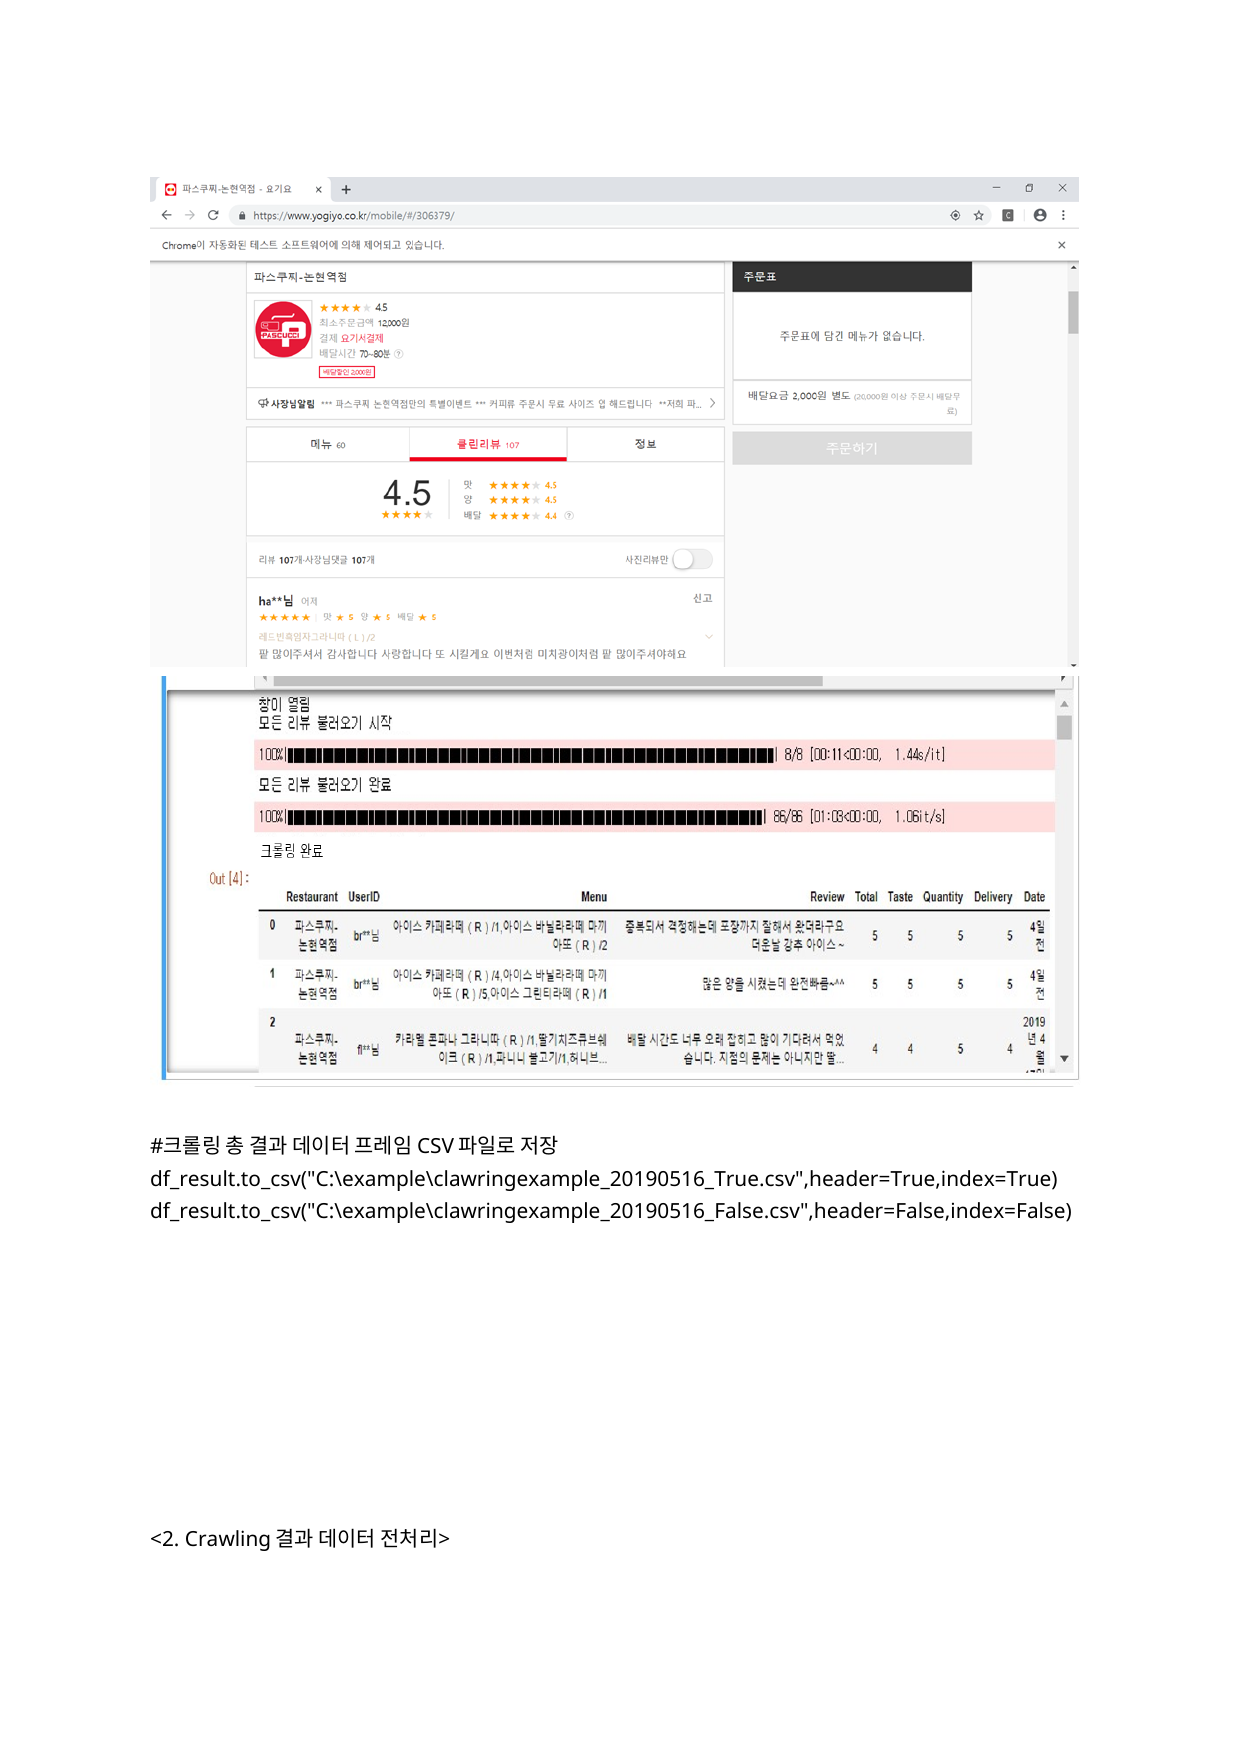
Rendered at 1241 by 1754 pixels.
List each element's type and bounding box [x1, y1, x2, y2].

picture [150, 676, 1091, 1087]
picture [150, 177, 1079, 667]
